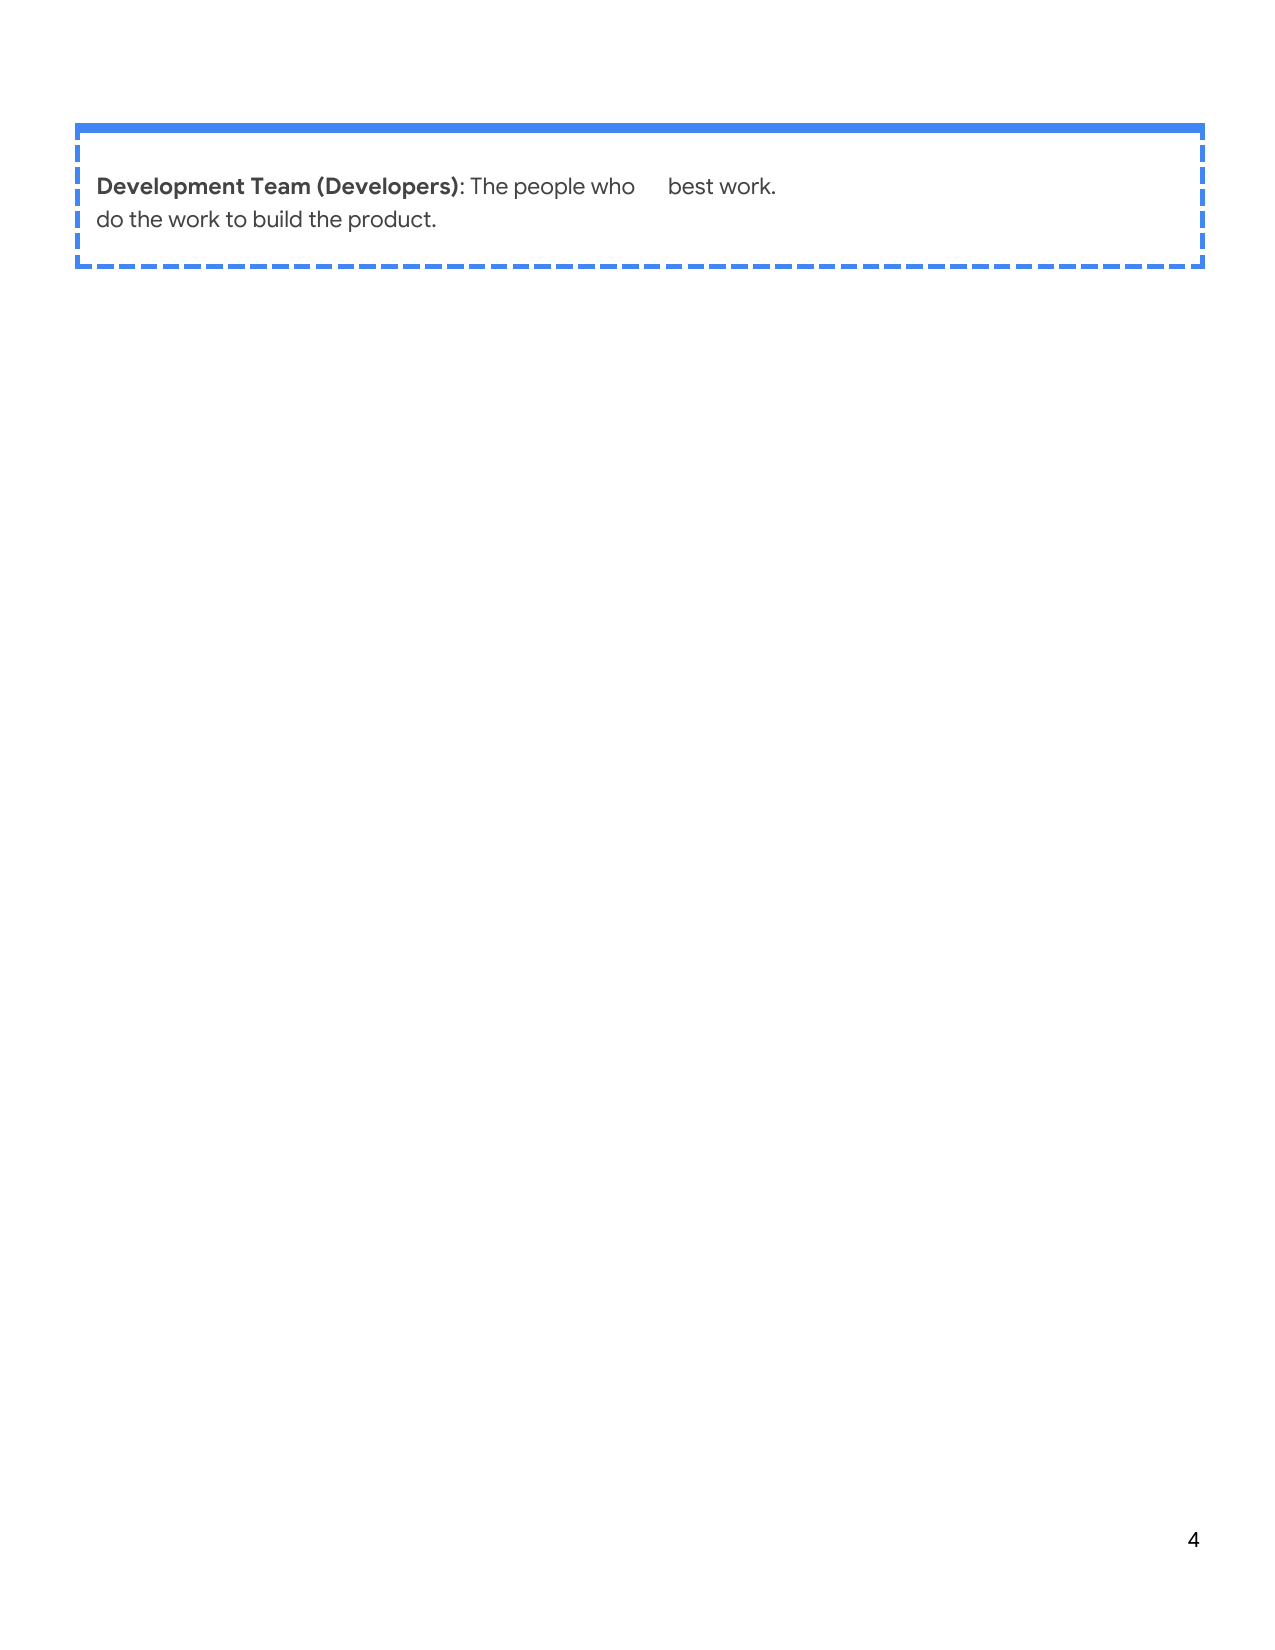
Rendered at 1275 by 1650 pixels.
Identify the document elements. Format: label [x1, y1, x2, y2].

table_header [77, 133, 1202, 264]
